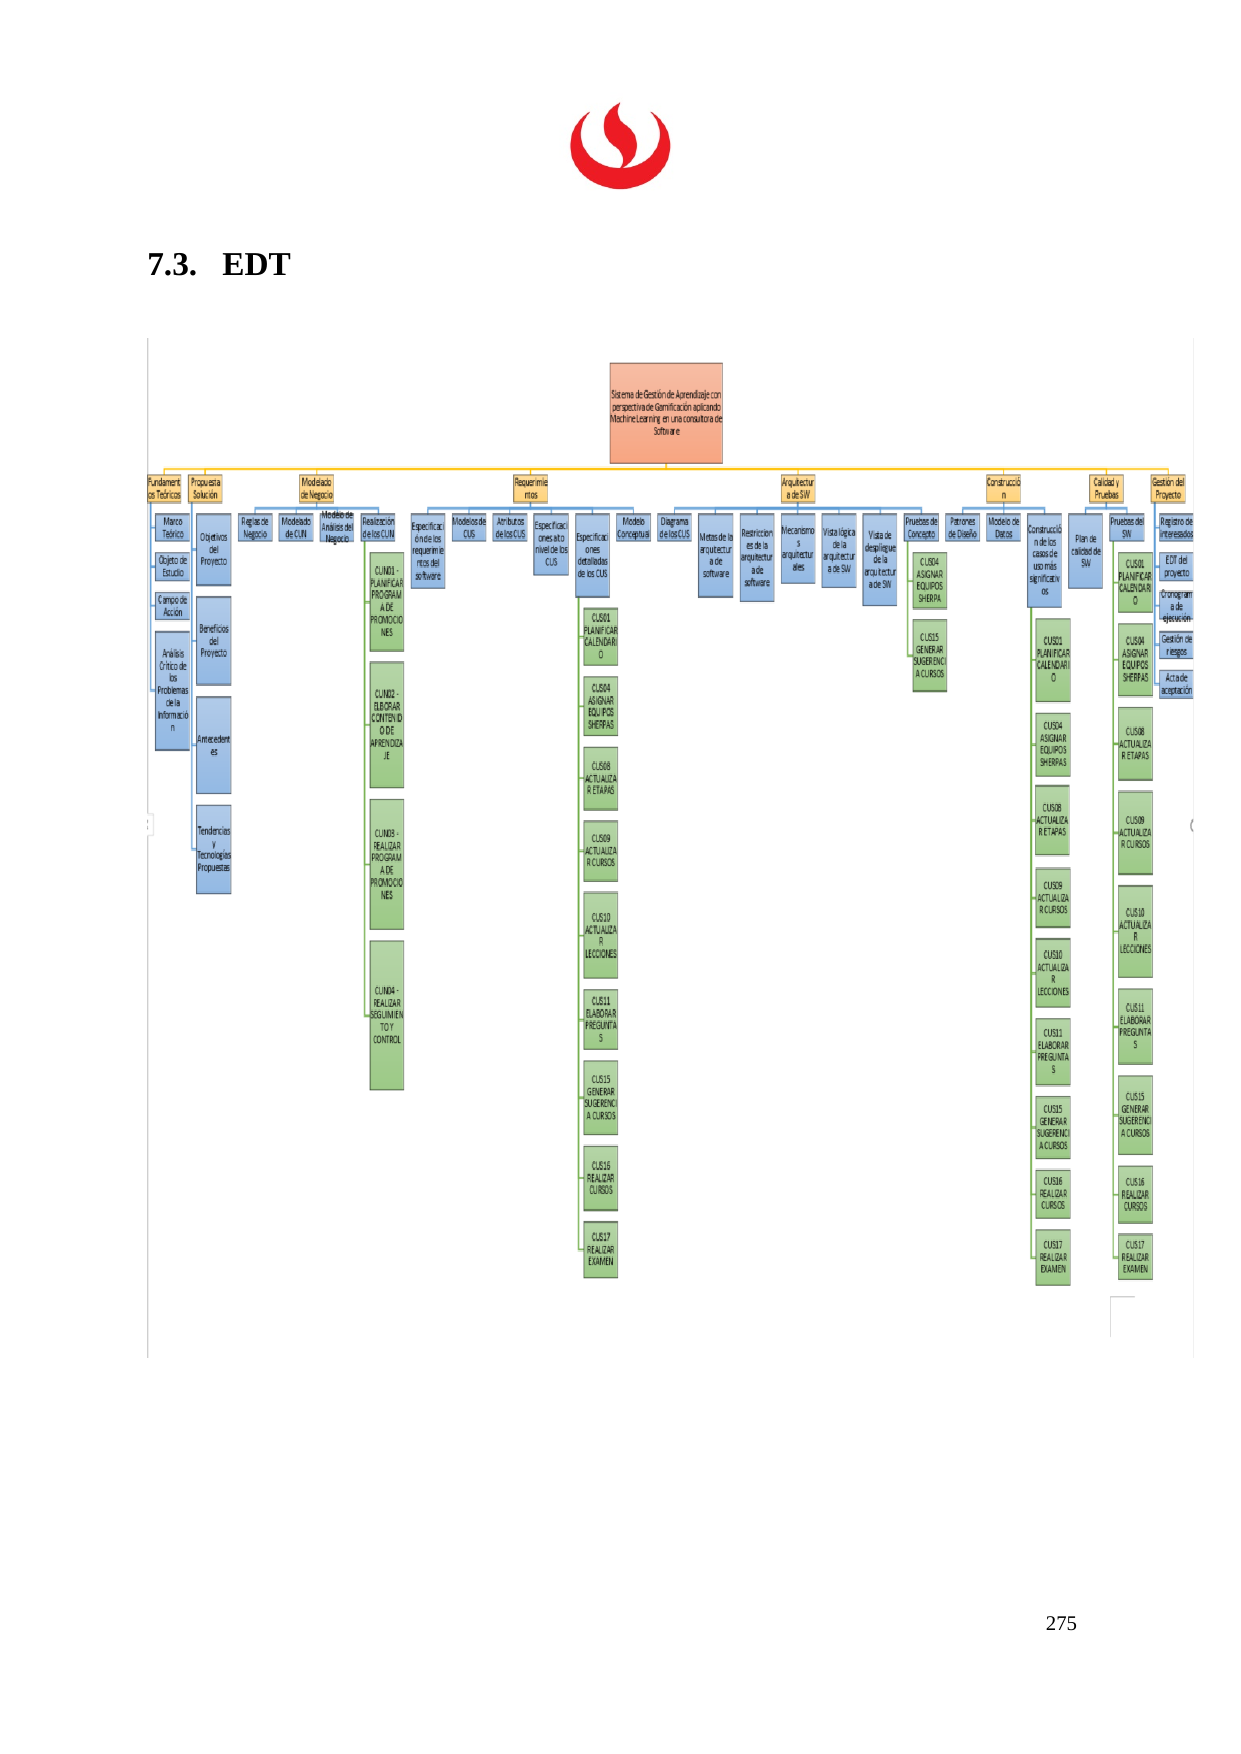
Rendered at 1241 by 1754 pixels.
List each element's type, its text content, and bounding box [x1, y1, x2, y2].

picture [147, 338, 1194, 1358]
picture [497, 70, 744, 221]
subtitle EDT [147, 244, 1093, 283]
